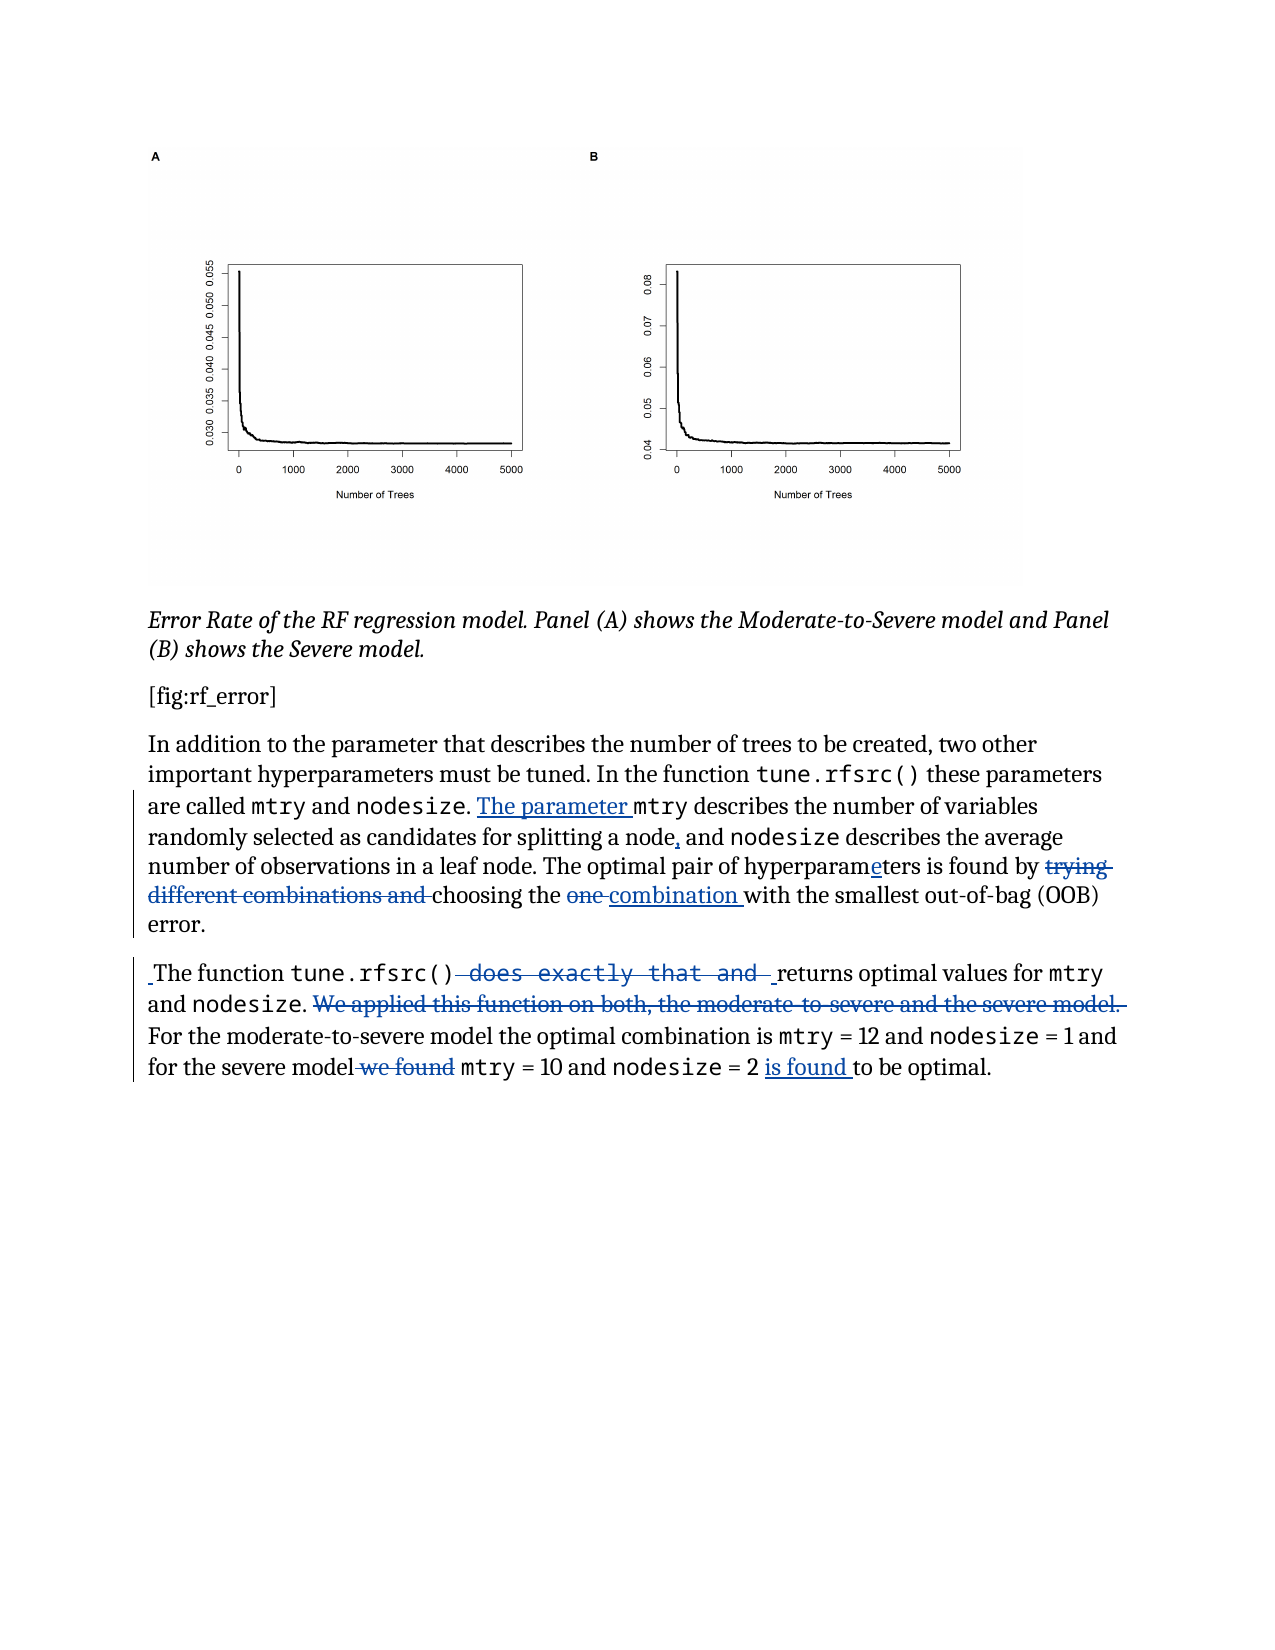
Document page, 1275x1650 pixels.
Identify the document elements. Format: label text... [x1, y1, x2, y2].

text Error Rate of the RF regression model. Panel (A) shows the Moderate-to-Severe model and Panel (B) shows the Severe model. [148, 606, 1127, 663]
text The function tune.rfsrc()returns optimal values for mtry and nodesize. For the moderate-to-severe model the optimal combination is mtry = 12 and nodesize = 1 and for the severe model mtry = 10 and nodesize = 2 to be optimal. [148, 957, 1127, 1082]
picture [147, 147, 1023, 586]
text In addition to the parameter that describes the number of trees to be created, two other important hyperparameters must be tuned. In the function tune.rfsrc() these parameters are called mtry and nodesize. mtry describes the number of variables randomly selected as candidates for splitting a node and nodesize describes the average number of observations in a leaf node. The optimal pair of hyperparamters is found by choosing the with the smallest out-of-bag (OOB) error. [148, 730, 1127, 938]
text [fig:rf_error] [148, 682, 1127, 711]
